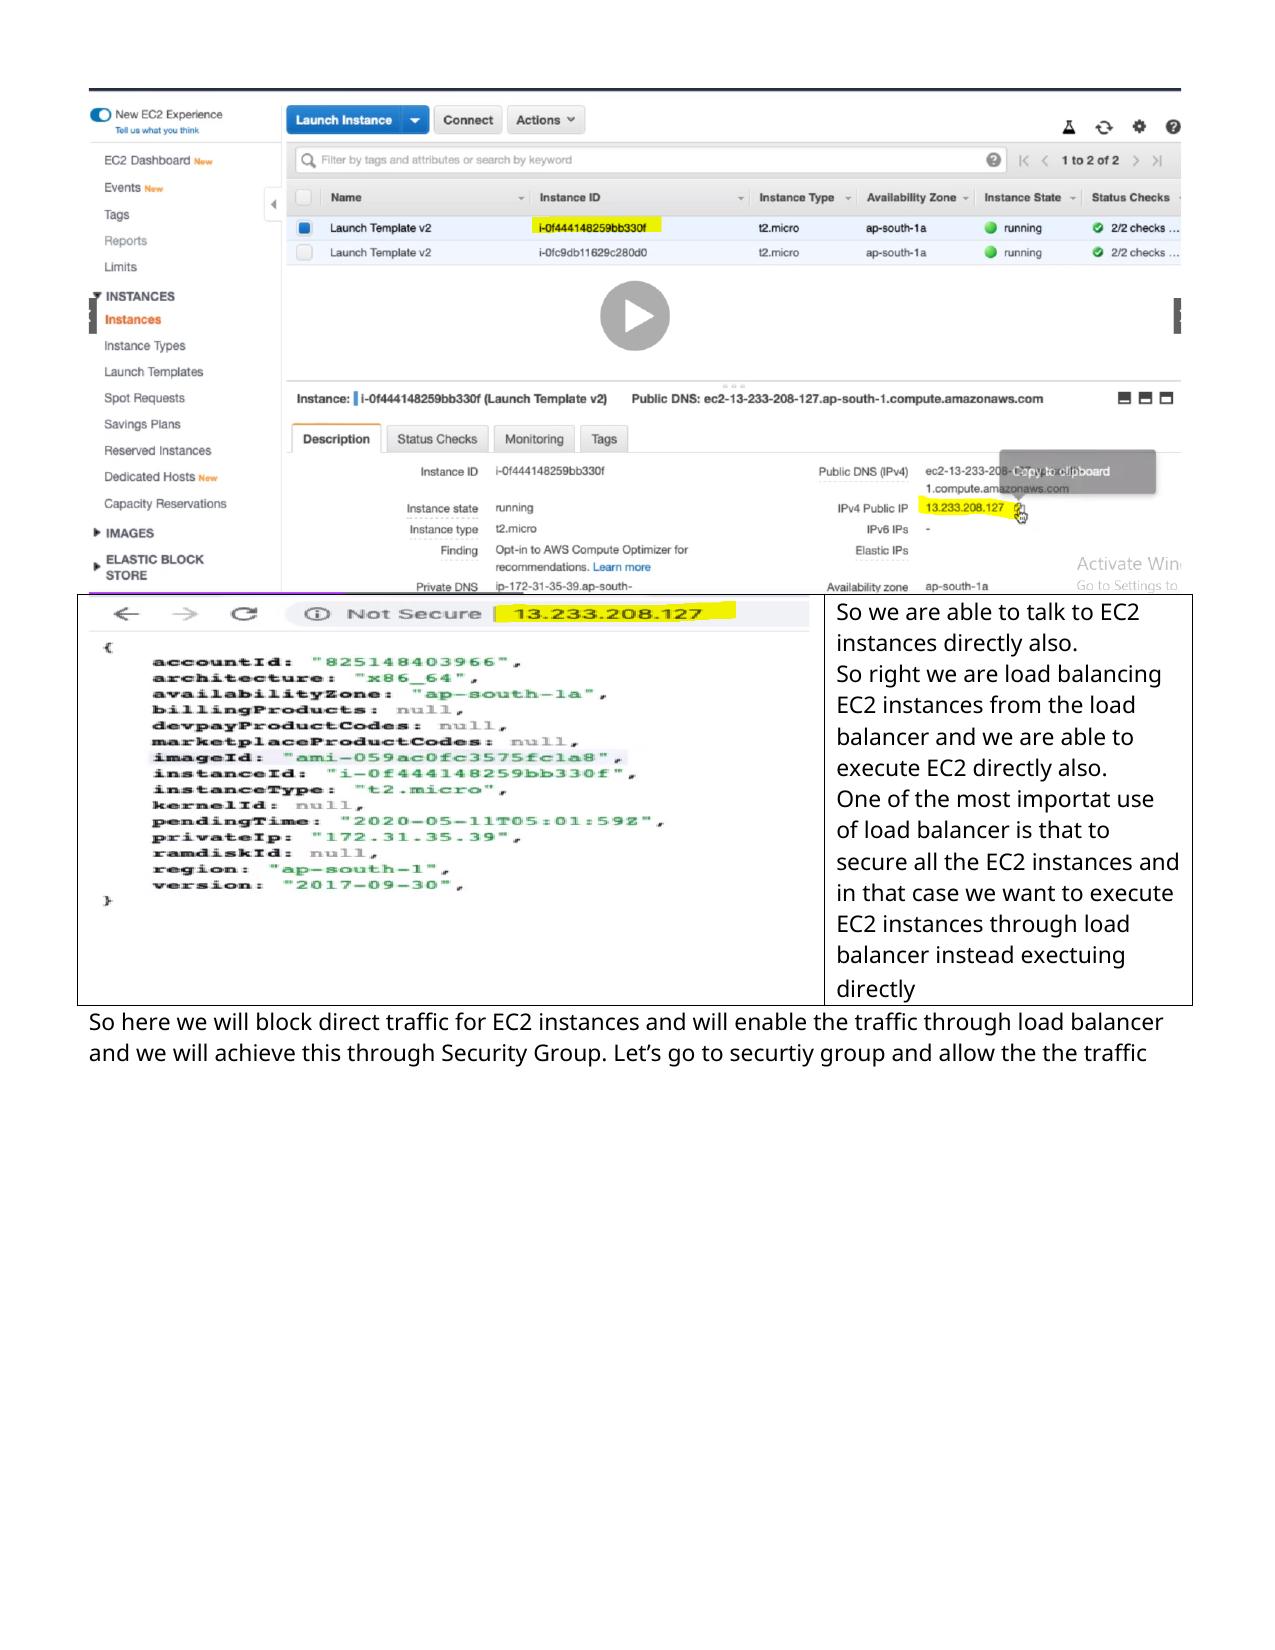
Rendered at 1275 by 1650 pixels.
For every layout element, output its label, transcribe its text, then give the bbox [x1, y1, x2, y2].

text So here we will block direct traffic for EC2 instances and will enable the traffic through load balancer and we will achieve this through Security Group. Let’s go to securtiy group and allow the the traffic only for the application load balaner instead of all. [89, 1006, 1181, 1068]
picture [88, 595, 810, 916]
table_header So we are able to talk to EC2 instances directly also. So right we are load balancing EC2 instances from the load balancer and we are able to execute EC2 directly also. One of the most importat use of load balancer is that to secure all the EC2 instances and in that case we want to execute EC2 instances through load balancer instead exectuing directly [825, 595, 1192, 1004]
picture [88, 88, 1182, 594]
table_header [78, 595, 824, 1004]
